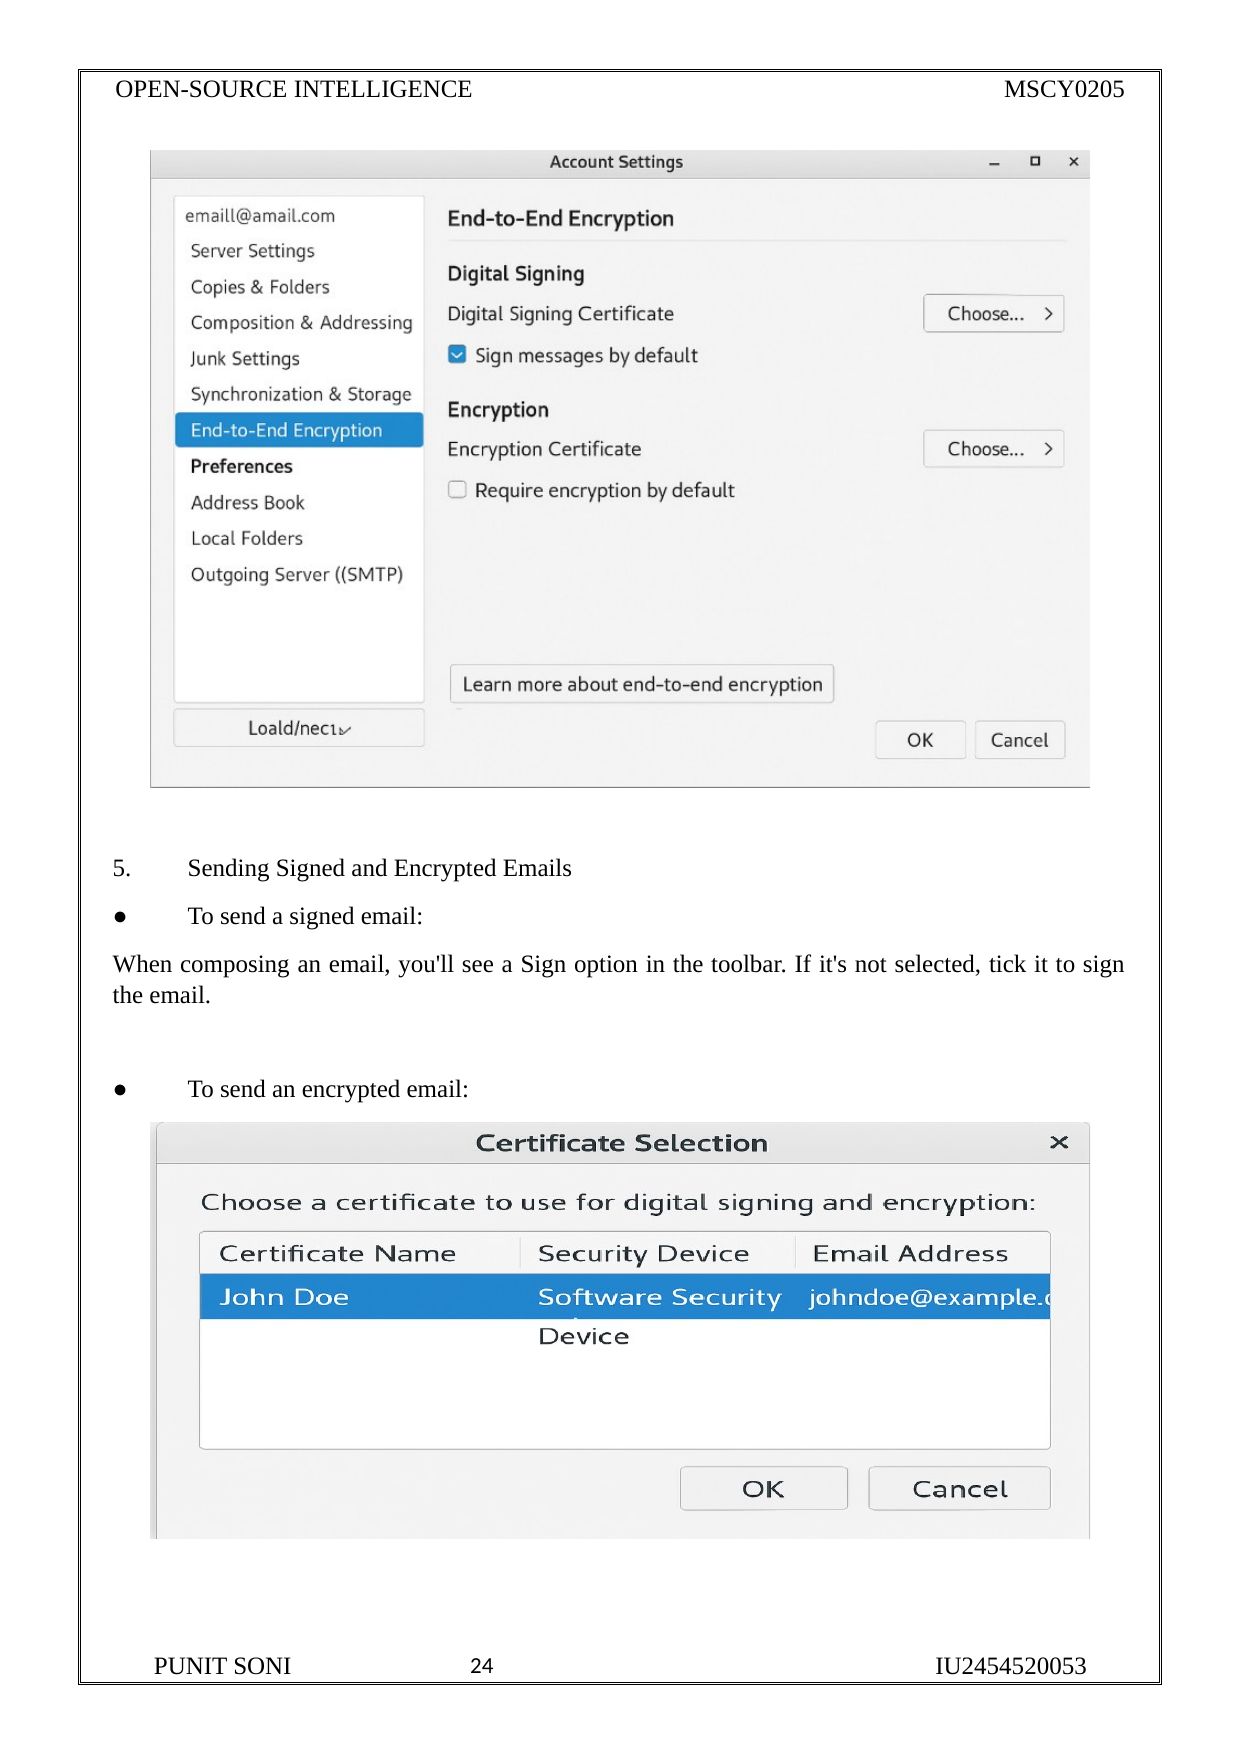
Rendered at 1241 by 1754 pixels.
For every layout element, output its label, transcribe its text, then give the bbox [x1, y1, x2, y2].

text ● To send an encrypted email: [112, 1074, 1128, 1103]
text 5. Sending Signed and Encrypted Emails [112, 853, 1128, 882]
picture [150, 150, 1091, 788]
picture [150, 1122, 1091, 1539]
text When composing an email, you'll see a Sign option in the toolbar. If it's not selected, tick it to sign the email. [112, 949, 1128, 1008]
text ● To send a signed email: [112, 901, 1128, 930]
